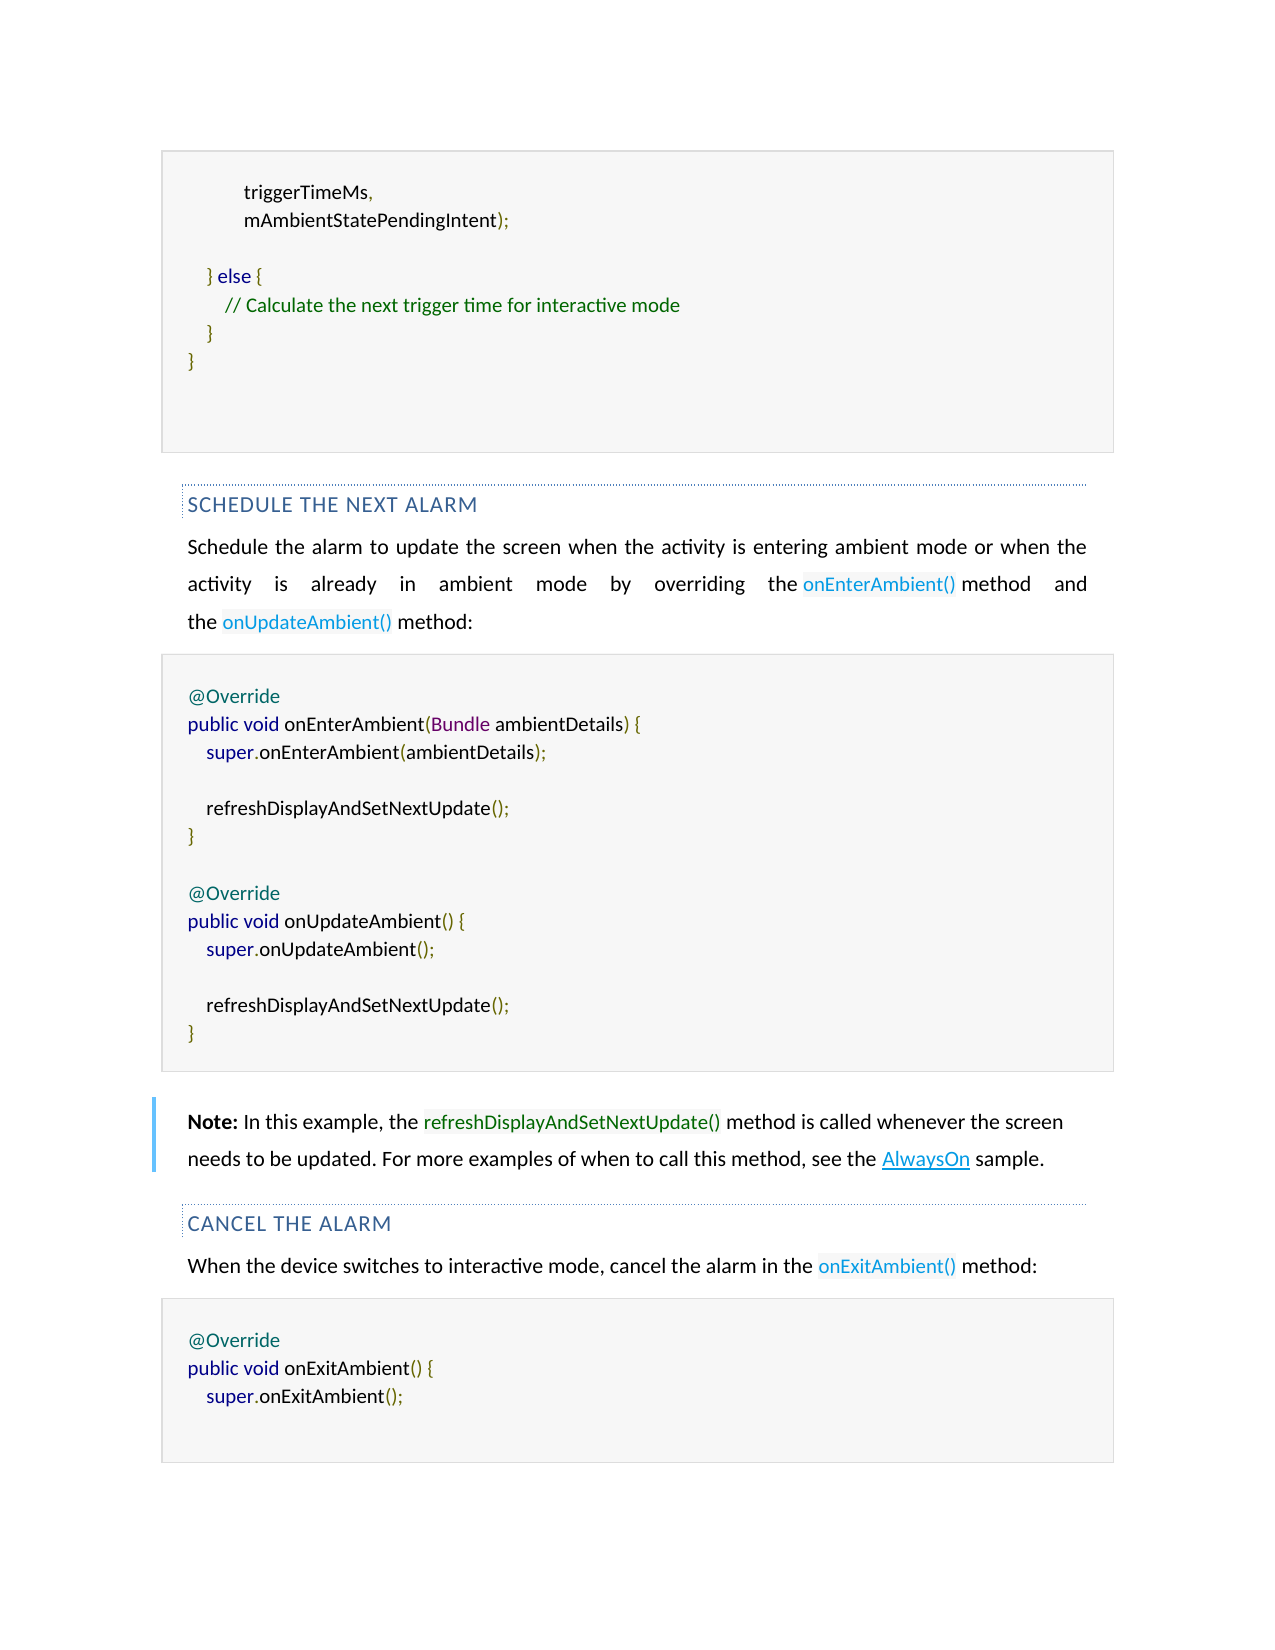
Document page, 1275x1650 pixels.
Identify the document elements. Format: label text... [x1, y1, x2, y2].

text Schedule the alarm to update the screen when the activity is entering ambient mode or when the activity is already in ambient mode by overriding the onEnterAmbient() method and the onUpdateAmbient() method: [187, 522, 1087, 635]
text When the device switches to interactive mode, cancel the alarm in the onExitAmbient() method: [187, 1241, 1087, 1279]
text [163, 152, 1113, 372]
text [163, 1299, 1113, 1462]
text @Override public void onEnterAmbient(Bundle ambientDetails) { super.onEnterAmbient(ambientDetails); refreshDisplayAndSetNextUpdate(); } @Override public void onUpdateAmbient() { super.onUpdateAmbient(); refreshDisplayAndSetNextUpdate(); } [163, 655, 1113, 1071]
subtitle Cancel the alarm [182, 1203, 1087, 1237]
subtitle Schedule the next alarm [182, 484, 1087, 518]
text Note: In this example, the refreshDisplayAndSetNextUpdate() method is called whenever the screen needs to be updated. For more examples of when to call this method, see the AlwaysOn sample. [156, 1097, 1087, 1172]
